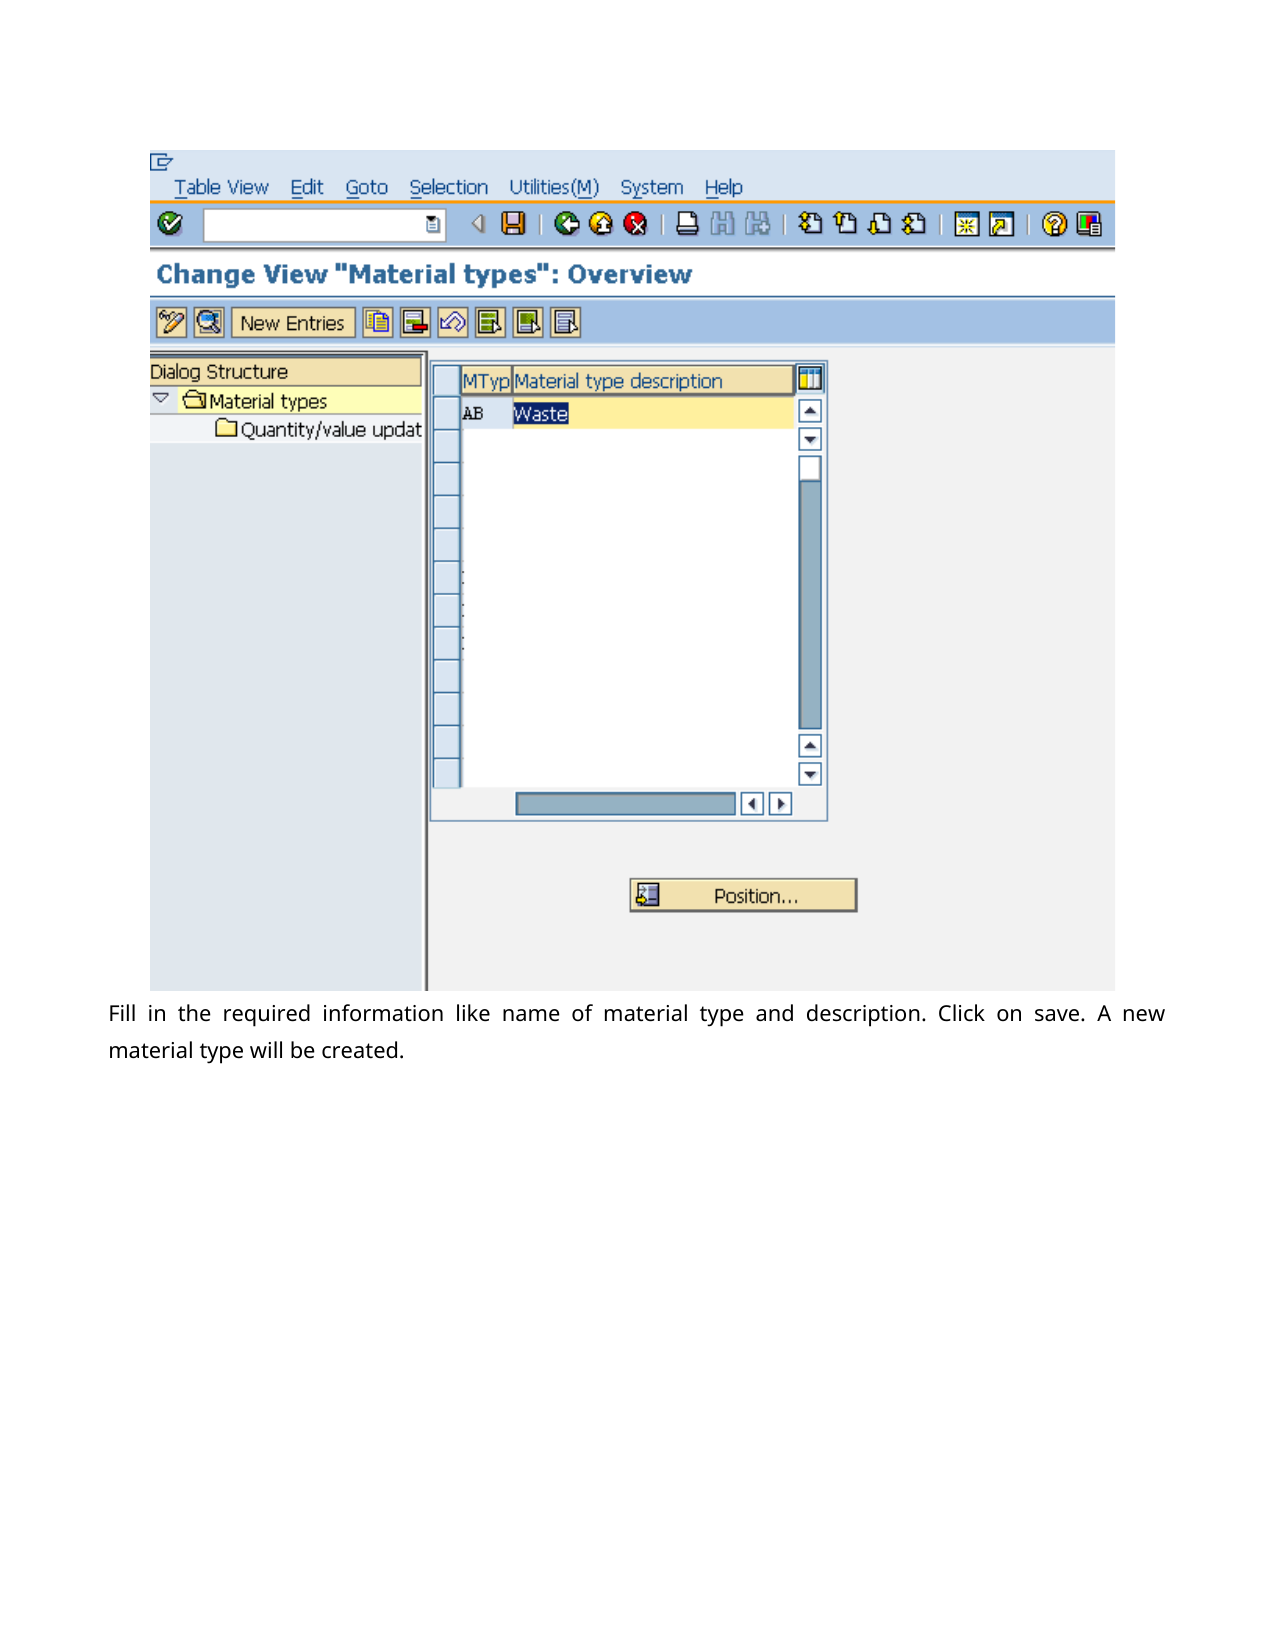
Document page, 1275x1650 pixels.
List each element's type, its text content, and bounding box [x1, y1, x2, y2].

text Fill in the required information like name of material type and description. Click on save. A new material type will be created. [108, 990, 1167, 1065]
picture [150, 150, 1116, 991]
